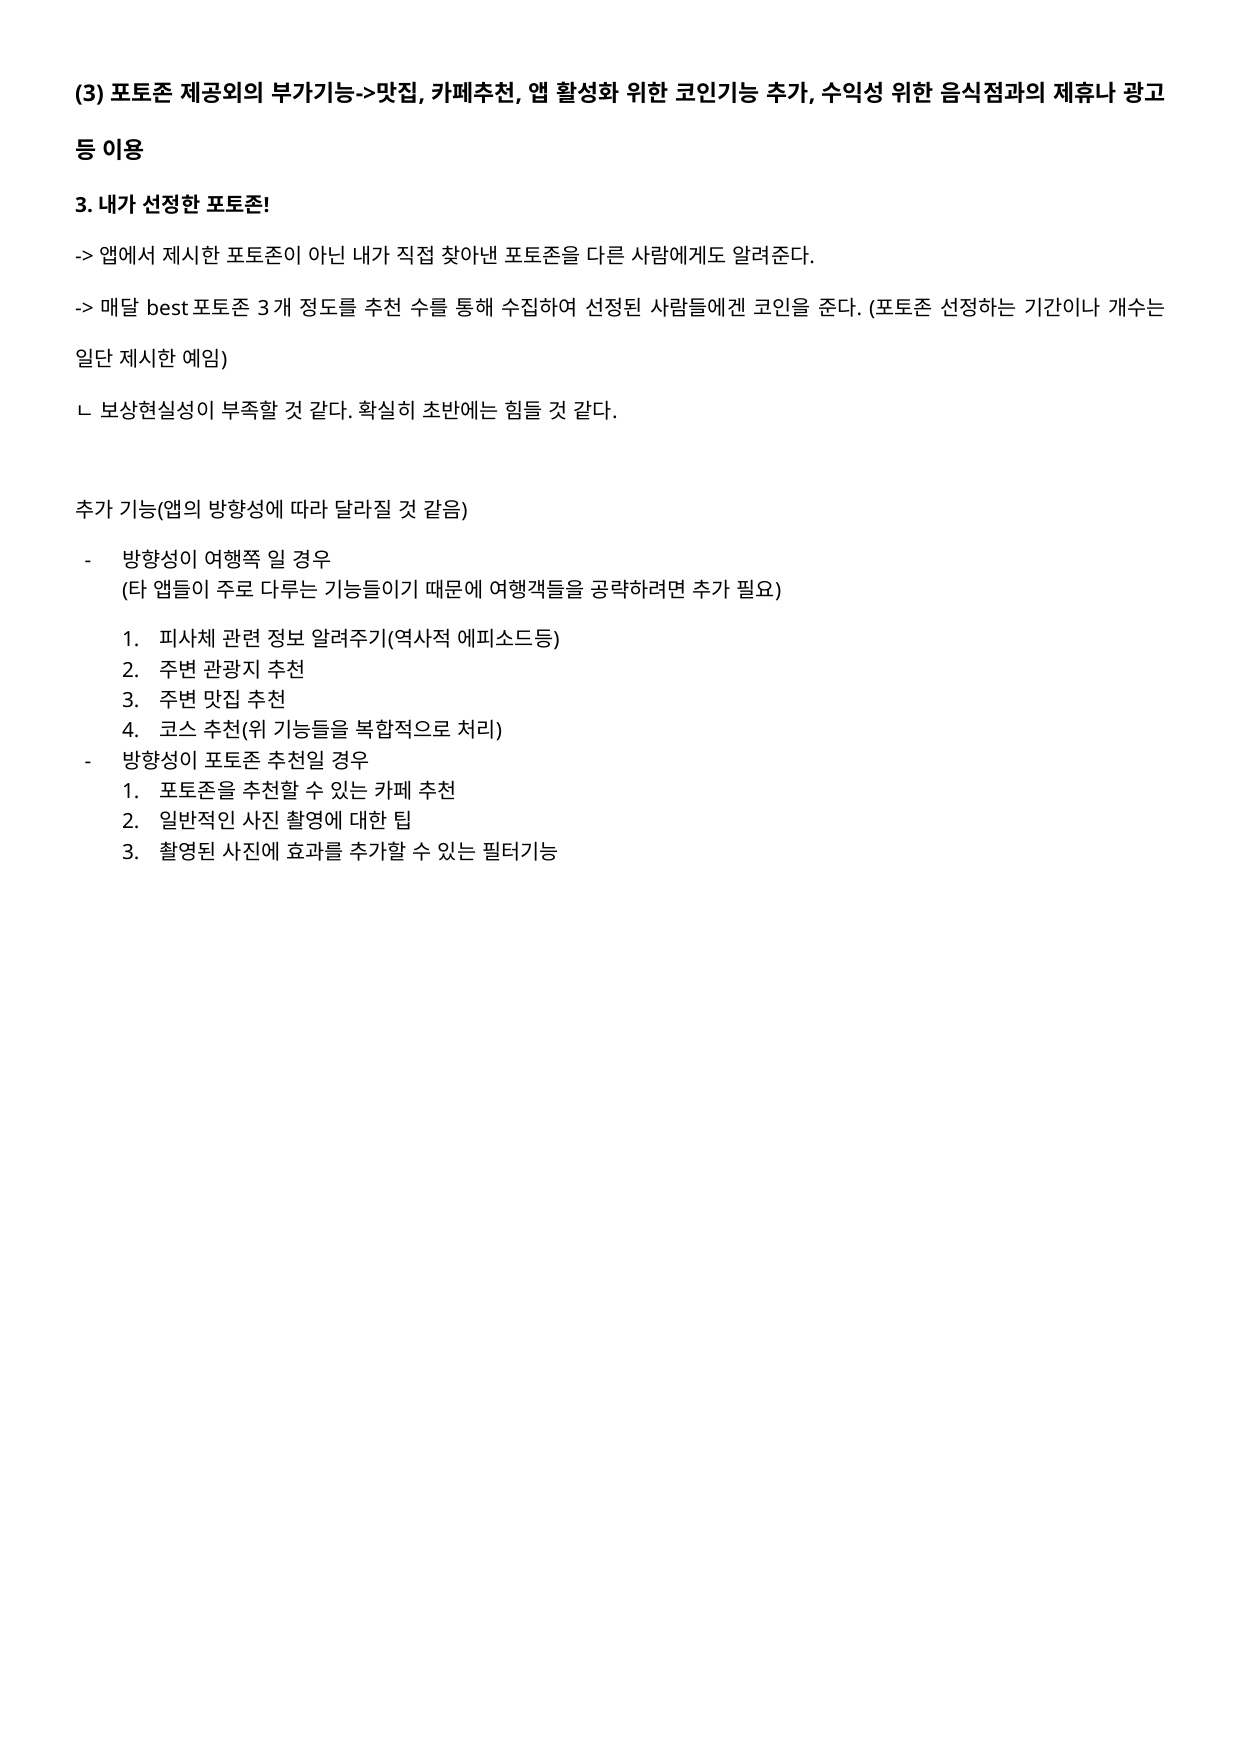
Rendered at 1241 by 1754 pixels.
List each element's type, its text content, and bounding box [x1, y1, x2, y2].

text (타 앱들이 주로 다루는 기능들이기 때문에 여행객들을 공략하려면 추가 필요) [122, 573, 1165, 604]
text (3) 포토존 제공외의 부가기능->맛집, 카페추천, 앱 활성화 위한 코인기능 추가, 수익성 위한 음식점과의 제휴나 광고 등 이용 [75, 75, 1165, 165]
list 일반적인 사진 촬영에 대한 팁 [122, 804, 1165, 835]
text 3. 내가 선정한 포토존! [75, 188, 1165, 218]
list 코스 추천(위 기능들을 복합적으로 처리) [122, 714, 1165, 744]
list 방향성이 포토존 추천일 경우 [84, 744, 1165, 774]
text 추가 기능(앱의 방향성에 따라 달라질 것 같음) [75, 494, 1165, 524]
list 포토존을 추천할 수 있는 카페 추천 [122, 774, 1165, 804]
list 촬영된 사진에 효과를 추가할 수 있는 필터기능 [122, 835, 1165, 865]
text ㄴ 보상현실성이 부족할 것 같다. 확실히 초반에는 힘들 것 같다. [75, 394, 1165, 424]
text -> 매달 best포토존 3개 정도를 추천 수를 통해 수집하여 선정된 사람들에겐 코인을 준다. (포토존 선정하는 기간이나 개수는 일단 제시한 예임) [75, 291, 1165, 373]
list 피사체 관련 정보 알려주기(역사적 에피소드등) [122, 623, 1165, 653]
list 주변 관광지 추천 [122, 653, 1165, 683]
list 방향성이 여행쪽 일 경우 [84, 543, 1165, 573]
text -> 앱에서 제시한 포토존이 아닌 내가 직접 찾아낸 포토존을 다른 사람에게도 알려준다. [75, 239, 1165, 270]
list 주변 맛집 추천 [122, 683, 1165, 714]
